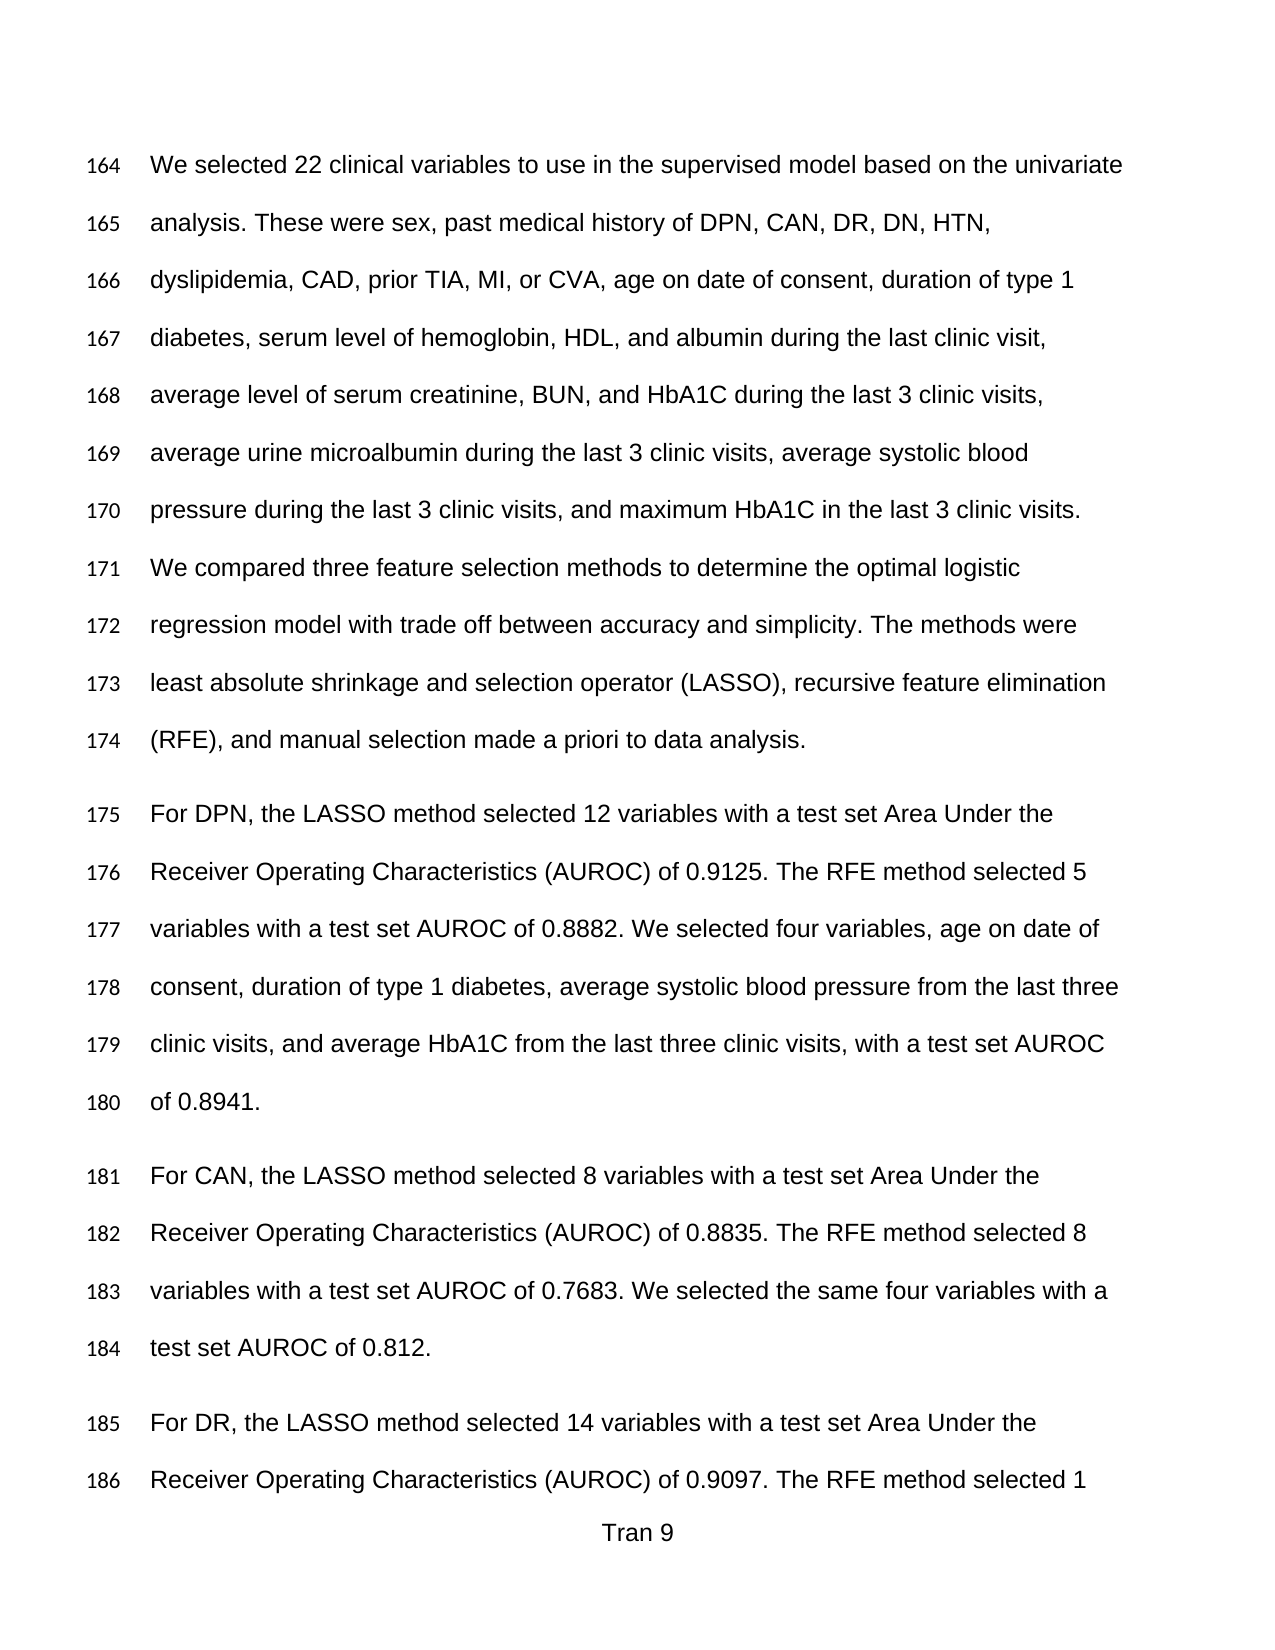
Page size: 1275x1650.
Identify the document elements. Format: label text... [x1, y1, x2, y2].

text We selected 22 clinical variables to use in the supervised model based on the univariate analysis. These were sex, past medical history of DPN, CAN, DR, DN, HTN, dyslipidemia, CAD, prior TIA, MI, or CVA, age on date of consent, duration of type 1 diabetes, serum level of hemoglobin, HDL, and albumin during the last clinic visit, average level of serum creatinine, BUN, and HbA1C during the last 3 clinic visits, average urine microalbumin during the last 3 clinic visits, average systolic blood pressure during the last 3 clinic visits, and maximum HbA1C in the last 3 clinic visits. We compared three feature selection methods to determine the optimal logistic regression model with trade off between accuracy and simplicity. The methods were least absolute shrinkage and selection operator (LASSO), recursive feature elimination (RFE), and manual selection made a priori to data analysis. [150, 150, 1125, 754]
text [150, 1407, 1125, 1494]
text For DPN, the LASSO method selected 12 variables with a test set Area Under the Receiver Operating Characteristics (AUROC) of 0.9125. The RFE method selected 5 variables with a test set AUROC of 0.8882. We selected four variables, age on date of consent, duration of type 1 diabetes, average systolic blood pressure from the last three clinic visits, and average HbA1C from the last three clinic visits, with a test set AUROC of 0.8941. [150, 799, 1125, 1115]
text For CAN, the LASSO method selected 8 variables with a test set Area Under the Receiver Operating Characteristics (AUROC) of 0.8835. The RFE method selected 8 variables with a test set AUROC of 0.7683. We selected the same four variables with a test set AUROC of 0.812. [150, 1161, 1125, 1362]
